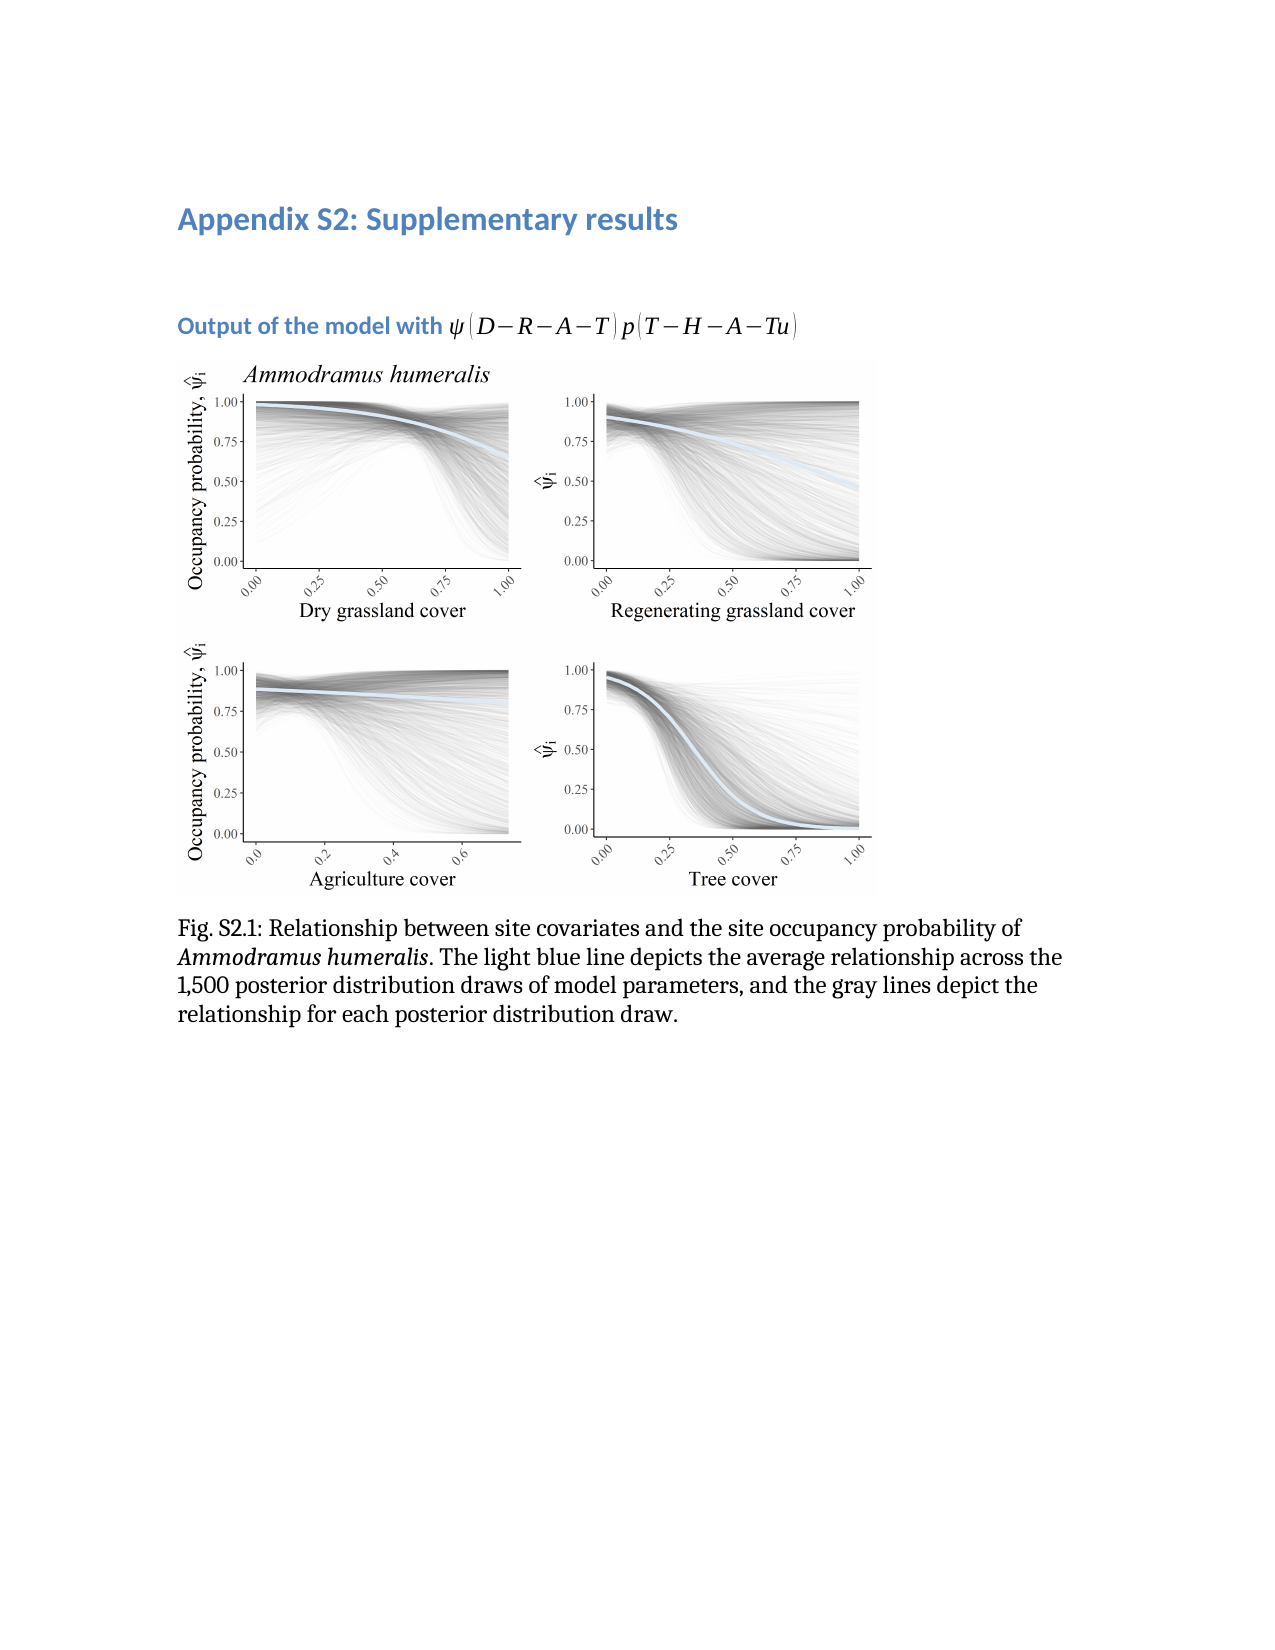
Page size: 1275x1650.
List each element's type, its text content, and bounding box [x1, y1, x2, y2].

text Fig. S2.1: Relationship between site covariates and the site occupancy probability of Ammodramus humeralis. The light blue line depicts the average relationship across the 1,500 posterior distribution draws of model parameters, and the gray lines depict the relationship for each posterior distribution draw. [177, 914, 1098, 1029]
picture [177, 360, 878, 896]
subtitle Appendix S2: Supplementary results [177, 198, 1098, 238]
subtitle Output of the model with [177, 311, 1098, 341]
